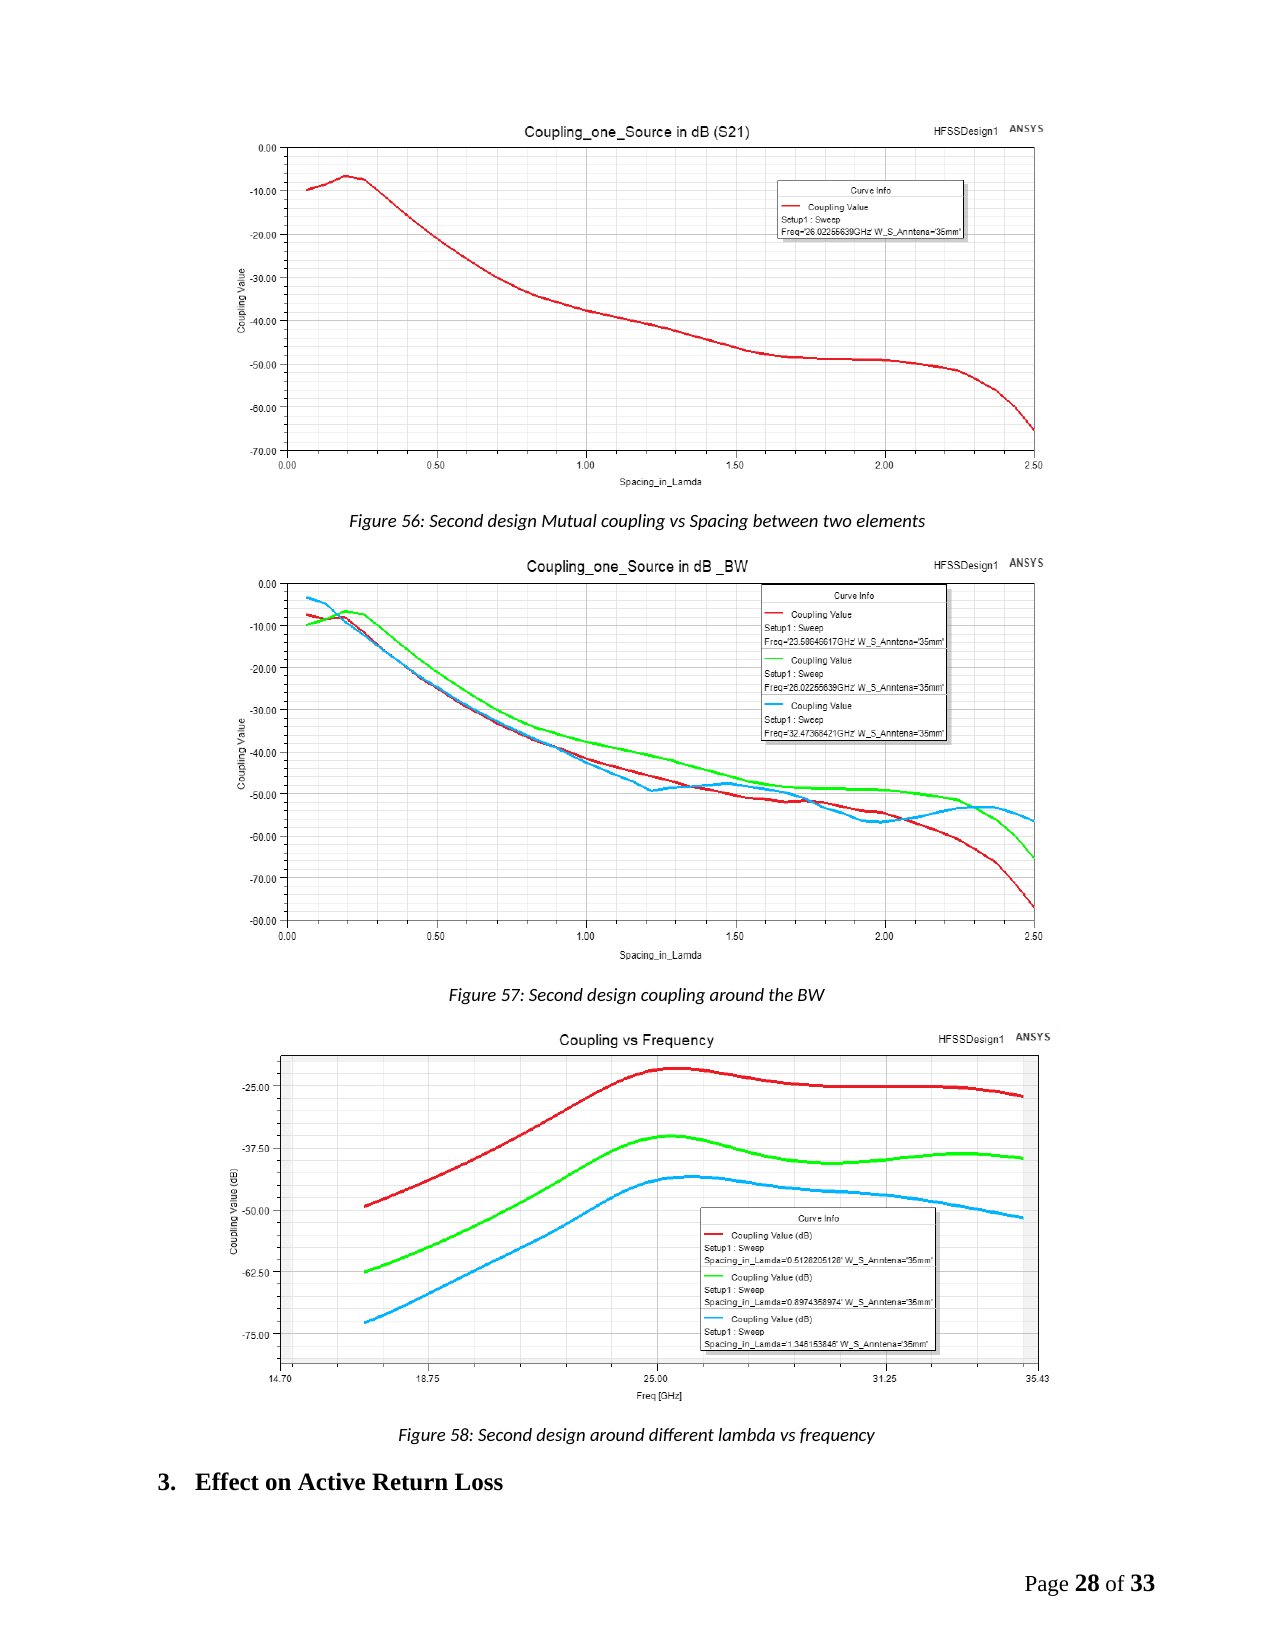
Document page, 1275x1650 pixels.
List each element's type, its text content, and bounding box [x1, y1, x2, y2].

picture [217, 1027, 1058, 1405]
picture [225, 120, 1050, 491]
subtitle Effect on Active Return Loss [157, 1467, 1155, 1496]
picture [225, 552, 1050, 965]
